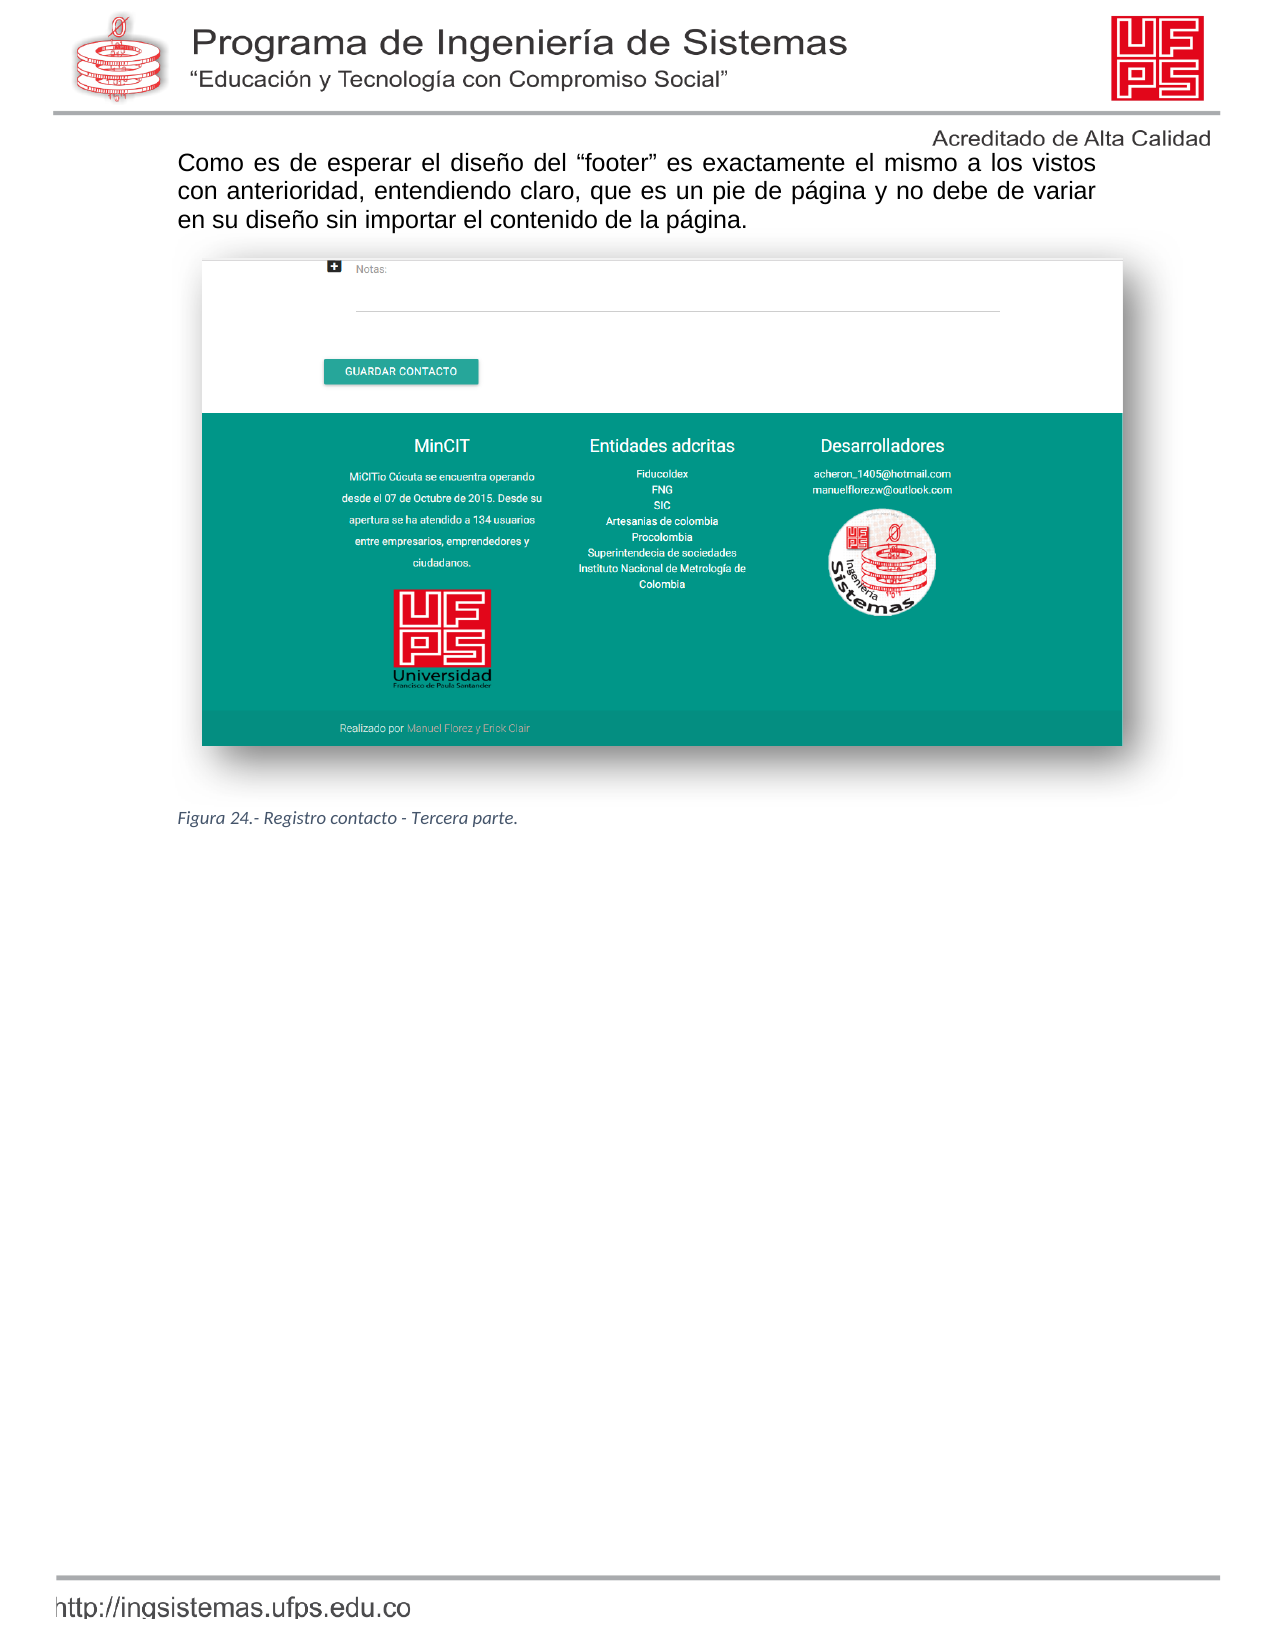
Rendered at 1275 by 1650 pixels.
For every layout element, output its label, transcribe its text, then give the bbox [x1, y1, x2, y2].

text Figura 24.- Registro contacto - Tercera parte. [177, 806, 1098, 829]
picture [53, 9, 1221, 146]
picture [54, 1575, 1221, 1619]
picture [202, 258, 1123, 746]
text Como es de esperar el diseño del “footer” es exactamente el mismo a los vistos con anterioridad, entendiendo claro, que es un pie de página y no debe de variar en su diseño sin importar el contenido de la página. [177, 148, 1098, 234]
